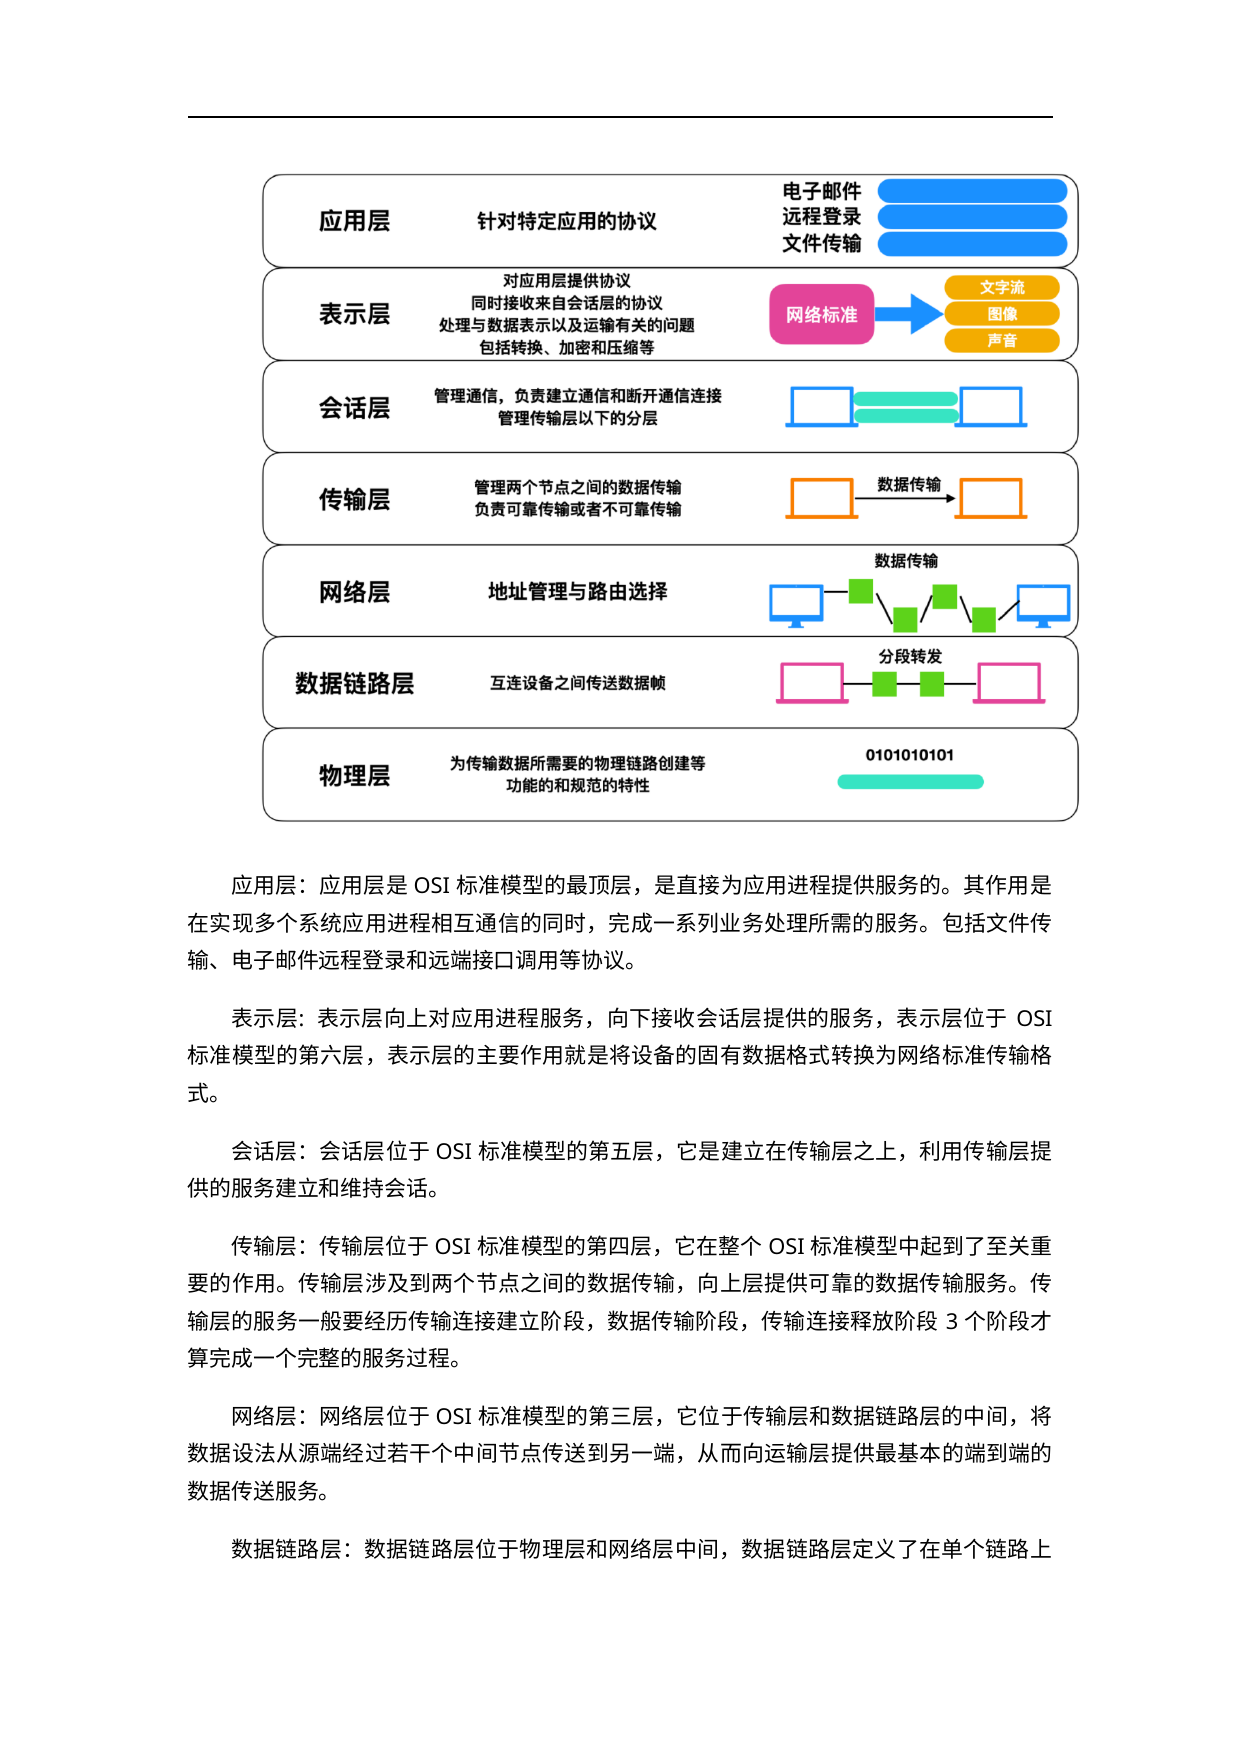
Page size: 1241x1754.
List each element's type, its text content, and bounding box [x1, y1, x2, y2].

text 传输层：传输层位于 OSI 标准模型的第四层，它在整个 OSI 标准模型中起到了至关重要的作用。传输层涉及到两个节点之间的数据传输，向上层提供可靠的数据传输服务。传输层的服务一般要经历传输连接建立阶段，数据传输阶段，传输连接释放阶段 3 个阶段才算完成一个完整的服务过程。 [187, 1229, 1053, 1373]
text 应用层：应用层是 OSI 标准模型的最顶层，是直接为应用进程提供服务的。其作用是在实现多个系统应用进程相互通信的同时，完成一系列业务处理所需的服务。包括文件传输、电子邮件远程登录和远端接口调用等协议。 [187, 868, 1053, 975]
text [187, 1531, 1053, 1564]
text 会话层：会话层位于 OSI 标准模型的第五层，它是建立在传输层之上，利用传输层提供的服务建立和维持会话。 [187, 1133, 1053, 1203]
text 表示层: 表示层向上对应用进程服务，向下接收会话层提供的服务，表示层位于 OSI 标准模型的第六层，表示层的主要作用就是将设备的固有数据格式转换为网络标准传输格式。 [187, 1001, 1053, 1108]
picture [231, 160, 1107, 839]
text 网络层：网络层位于 OSI 标准模型的第三层，它位于传输层和数据链路层的中间，将数据设法从源端经过若干个中间节点传送到另一端，从而向运输层提供最基本的端到端的数据传送服务。 [187, 1399, 1053, 1506]
